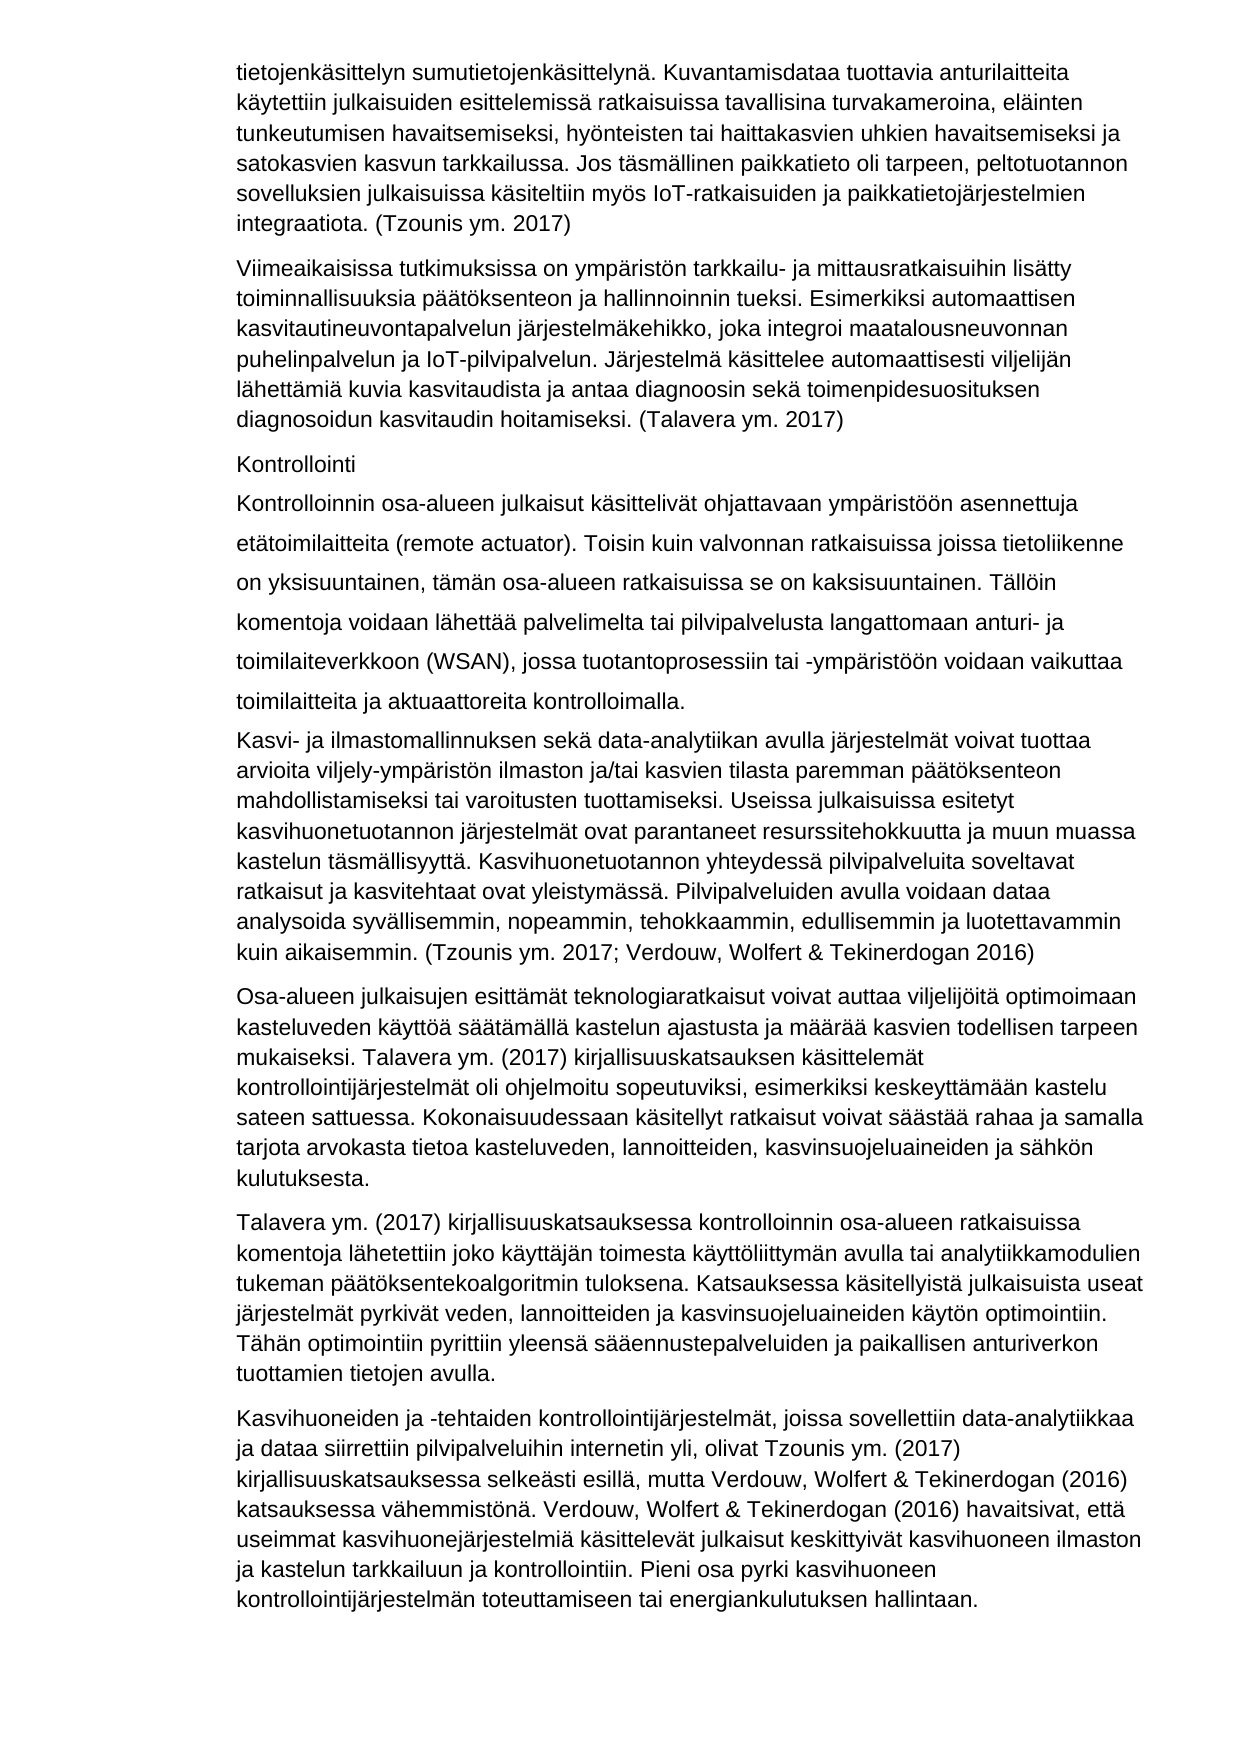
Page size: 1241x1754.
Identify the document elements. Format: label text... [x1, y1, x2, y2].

text Osa-alueen julkaisujen esittämät teknologiaratkaisut voivat auttaa viljelijöitä optimoimaan kasteluveden käyttöä säätämällä kastelun ajastusta ja määrää kasvien todellisen tarpeen mukaiseksi. Talavera ym. (2017) kirjallisuuskatsauksen käsittelemät kontrollointijärjestelmät oli ohjelmoitu sopeutuviksi, esimerkiksi keskeyttämään kastelu sateen sattuessa. Kokonaisuudessaan käsitellyt ratkaisut voivat säästää rahaa ja samalla tarjota arvokasta tietoa kasteluveden, lannoitteiden, kasvinsuojeluaineiden ja sähkön kulutuksesta. [236, 983, 1152, 1191]
text Kasvi- ja ilmastomallinnuksen sekä data-analytiikan avulla järjestelmät voivat tuottaa arvioita viljely-ympäristön ilmaston ja/tai kasvien tilasta paremman päätöksenteon mahdollistamiseksi tai varoitusten tuottamiseksi. Useissa julkaisuissa esitetyt kasvihuonetuotannon järjestelmät ovat parantaneet resurssitehokkuutta ja muun muassa kastelun täsmällisyyttä. Kasvihuonetuotannon yhteydessä pilvipalveluita soveltavat ratkaisut ja kasvitehtaat ovat yleistymässä. Pilvipalveluiden avulla voidaan dataa analysoida syvällisemmin, nopeammin, tehokkaammin, edullisemmin ja luotettavammin kuin aikaisemmin. (Tzounis ym. 2017; Verdouw, Wolfert & Tekinerdogan 2016) [236, 727, 1152, 965]
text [236, 1405, 1152, 1613]
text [236, 59, 1152, 236]
text Viimeaikaisissa tutkimuksissa on ympäristön tarkkailu- ja mittausratkaisuihin lisätty toiminnallisuuksia päätöksenteon ja hallinnoinnin tueksi. Esimerkiksi automaattisen kasvitautineuvontapalvelun järjestelmäkehikko, joka integroi maatalousneuvonnan puhelinpalvelun ja IoT-pilvipalvelun. Järjestelmä käsittelee automaattisesti viljelijän lähettämiä kuvia kasvitaudista ja antaa diagnoosin sekä toimenpidesuosituksen diagnosoidun kasvitaudin hoitamiseksi. (Talavera ym. 2017) [236, 255, 1152, 432]
text Talavera ym. (2017) kirjallisuuskatsauksessa kontrolloinnin osa-alueen ratkaisuissa komentoja lähetettiin joko käyttäjän toimesta käyttöliittymän avulla tai analytiikkamodulien tukeman päätöksentekoalgoritmin tuloksena. Katsauksessa käsitellyistä julkaisuista useat järjestelmät pyrkivät veden, lannoitteiden ja kasvinsuojeluaineiden käytön optimointiin. Tähän optimointiin pyrittiin yleensä sääennustepalveluiden ja paikallisen anturiverkon tuottamien tietojen avulla. [236, 1209, 1152, 1387]
